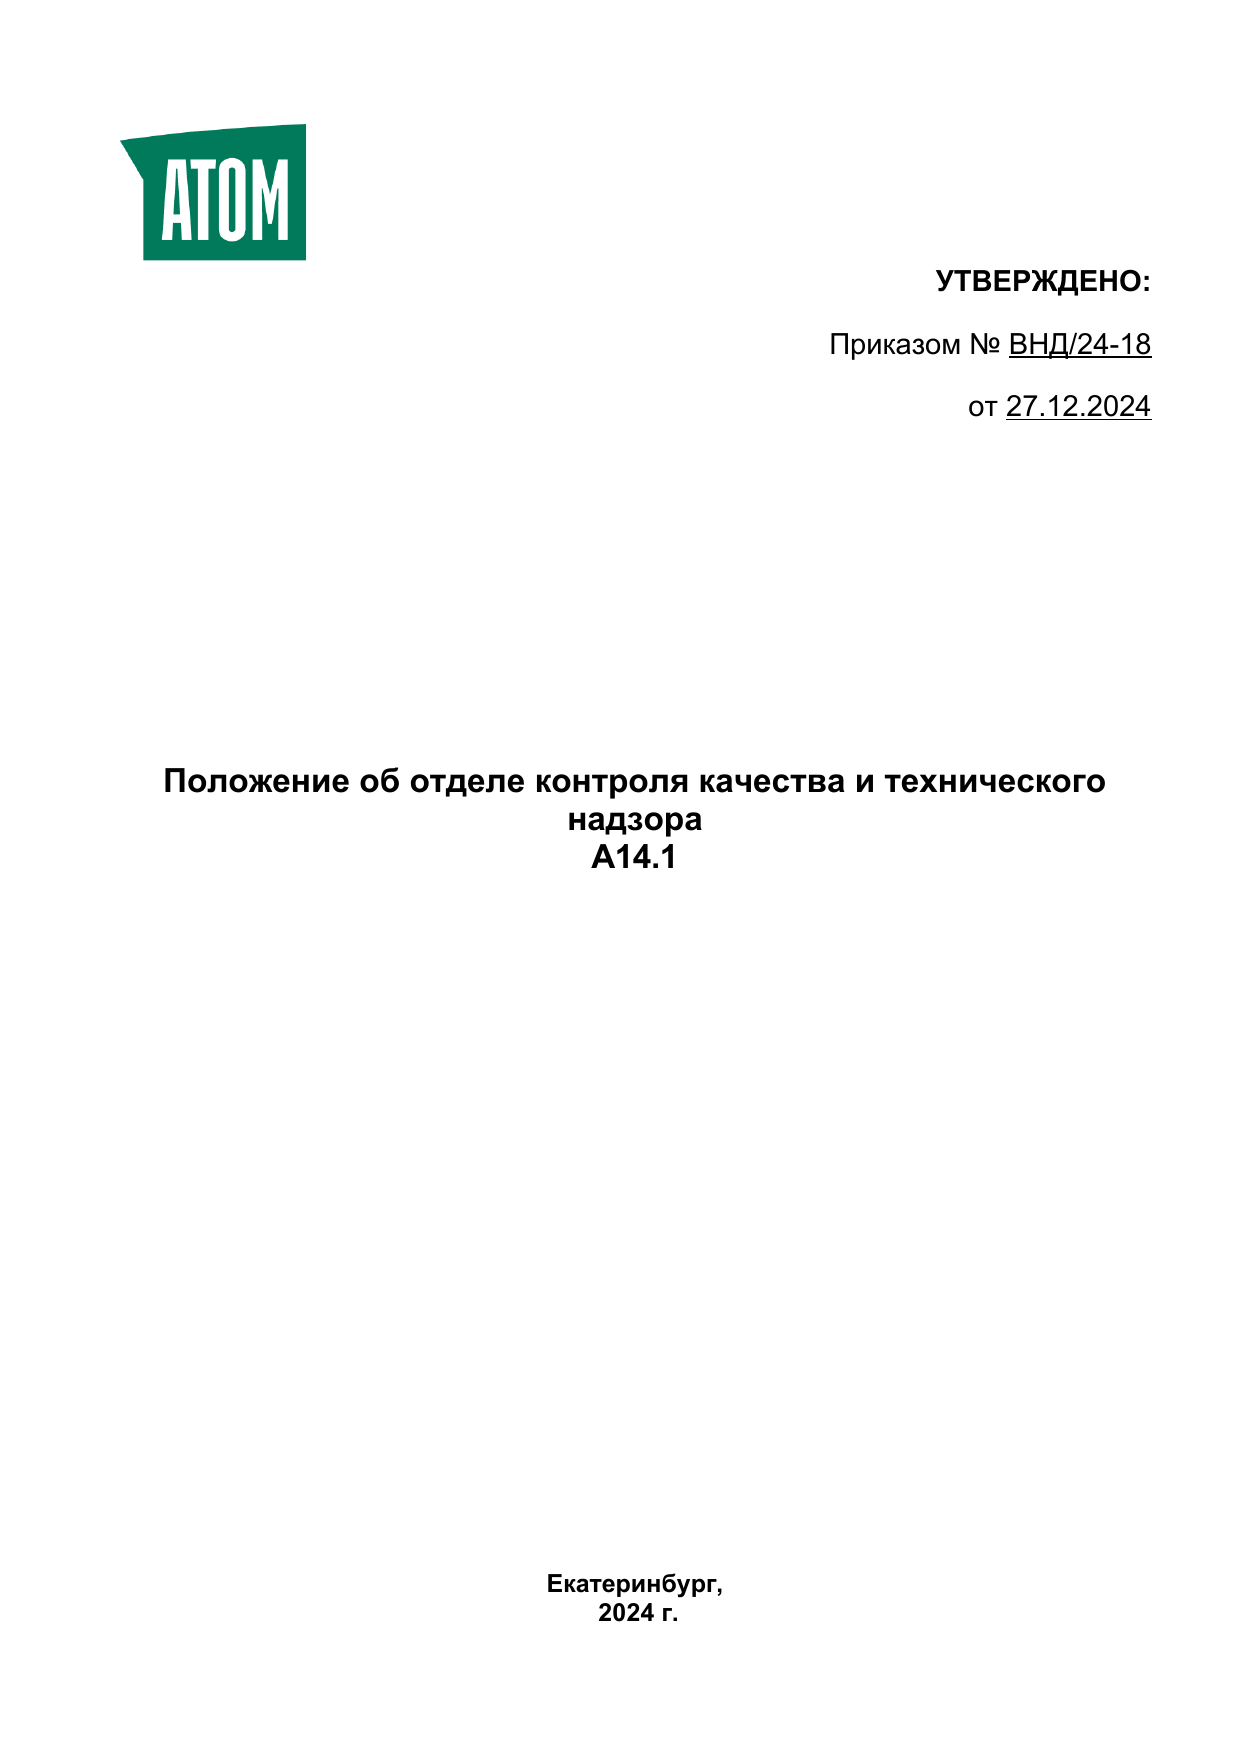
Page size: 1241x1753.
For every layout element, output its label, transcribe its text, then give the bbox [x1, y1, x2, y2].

picture [118, 118, 311, 264]
text Екатеринбург, 2024 г. [118, 1569, 1152, 1627]
text от 27.12.2024 [118, 389, 1152, 423]
text А14.1 [118, 837, 1152, 876]
text Положение об отделе контроля качества и технического надзора [118, 761, 1152, 837]
text УТВЕРЖДЕНО: [118, 264, 1152, 298]
text Приказом № ВНД/24-18 [118, 327, 1152, 360]
